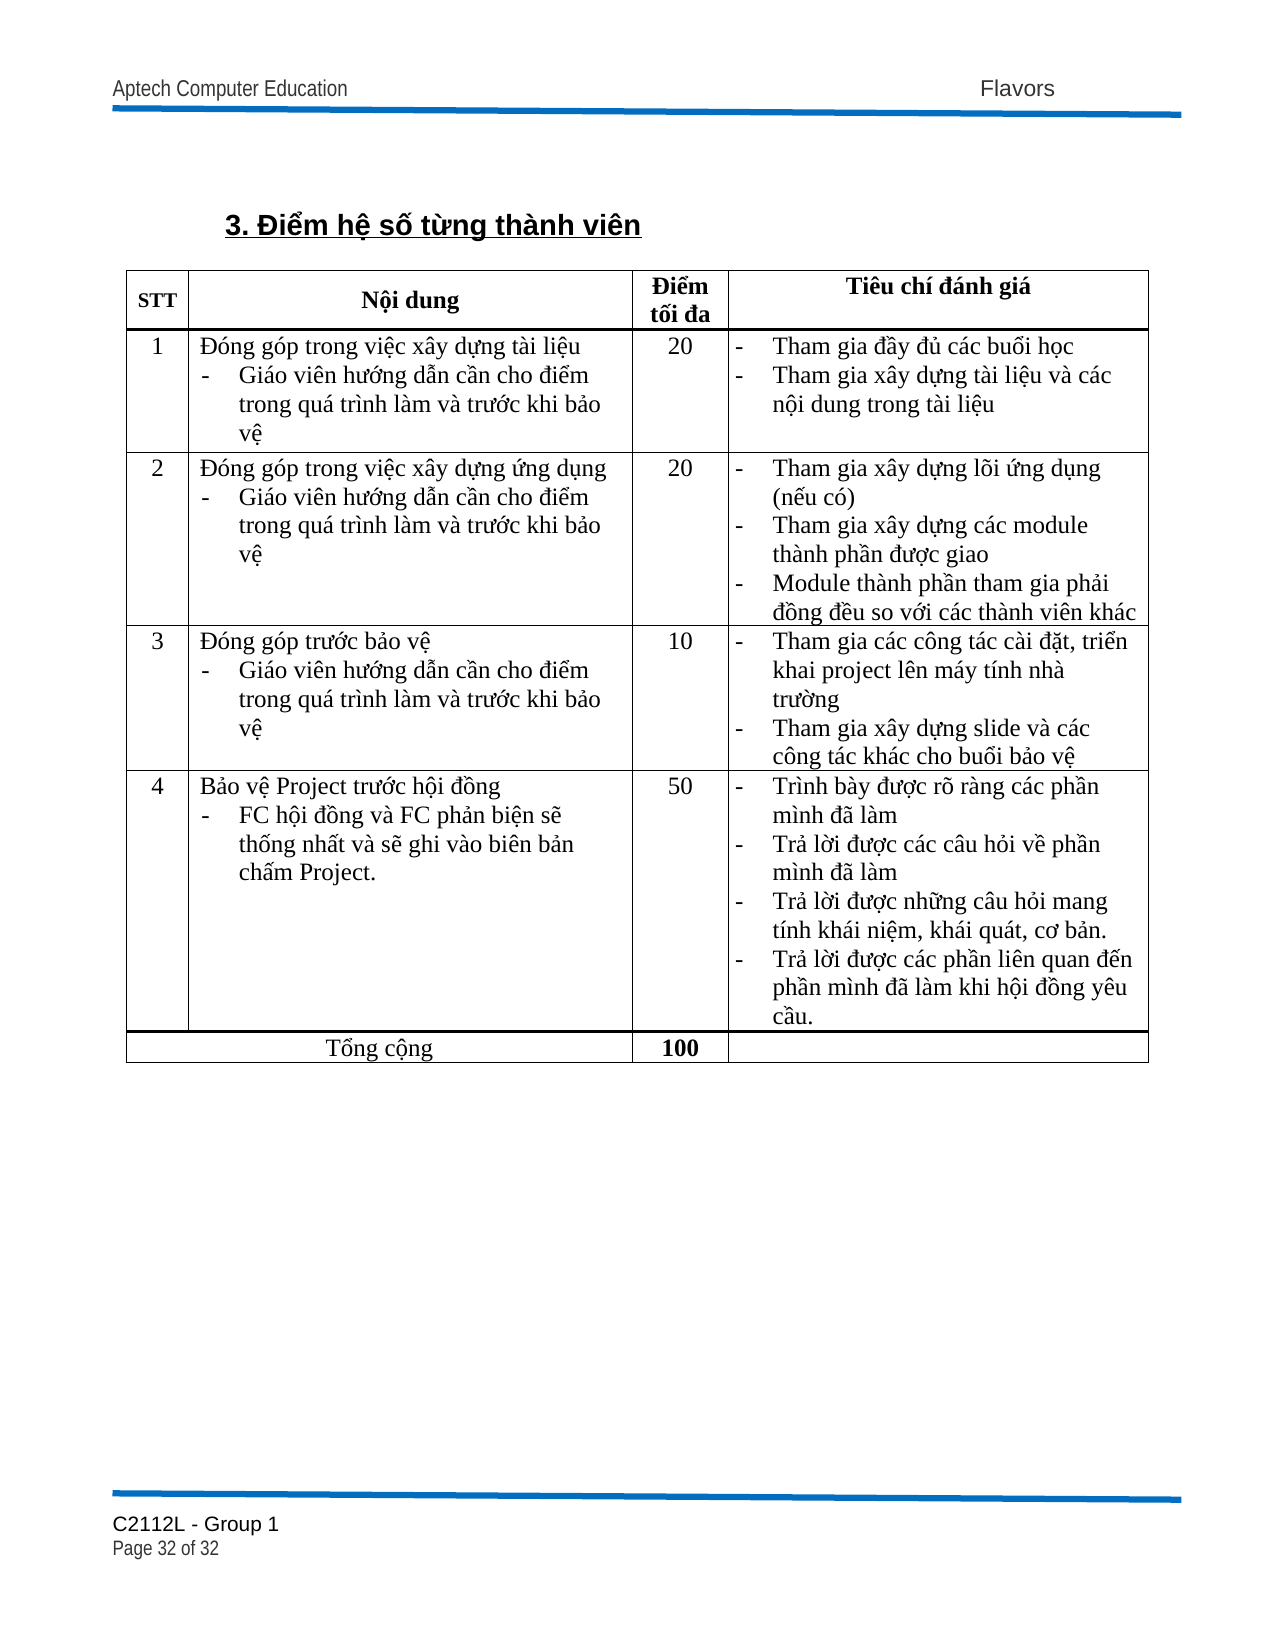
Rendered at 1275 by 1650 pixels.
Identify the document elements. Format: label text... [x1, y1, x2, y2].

table_cell 3 [127, 626, 188, 770]
table_cell [729, 1033, 1148, 1062]
table_cell Tham gia các công tác cài đặt, triển khai project lên máy tính nhà trường Tham gia xây dựng slide và các công tác khác cho buổi bảo vệ [729, 626, 1148, 770]
table_cell 4 [127, 771, 188, 1030]
table_header Tiêu chí đánh giá [729, 271, 1148, 328]
table_cell 2 [127, 453, 188, 625]
table_cell 100 [633, 1033, 728, 1062]
table_cell 10 [633, 626, 728, 770]
table_cell Đóng góp trong việc xây dựng tài liệu Giáo viên hướng dẫn cần cho điểm trong quá trình làm và trước khi bảo vệ [189, 331, 632, 452]
subtitle 3. Điểm hệ số từng thành viên [225, 207, 1106, 241]
table_cell 1 [127, 331, 188, 452]
table_cell Đóng góp trước bảo vệ Giáo viên hướng dẫn cần cho điểm trong quá trình làm và trước khi bảo vệ [189, 626, 632, 770]
table_header STT [127, 271, 188, 328]
table_cell 50 [633, 771, 728, 1030]
table_cell Tham gia đầy đủ các buổi học Tham gia xây dựng tài liệu và các nội dung trong tài liệu [729, 331, 1148, 452]
table_cell Tham gia xây dựng lõi ứng dụng (nếu có) Tham gia xây dựng các module thành phần được giao Module thành phần tham gia phải đồng đều so với các thành viên khác [729, 453, 1148, 625]
table_cell 20 [633, 453, 728, 625]
table_cell Đóng góp trong việc xây dựng ứng dụng Giáo viên hướng dẫn cần cho điểm trong quá trình làm và trước khi bảo vệ [189, 453, 632, 625]
table_cell 20 [633, 331, 728, 452]
table_header Điểm tối đa [633, 271, 728, 328]
table_cell Tổng cộng [127, 1033, 632, 1062]
table_cell Bảo vệ Project trước hội đồng FC hội đồng và FC phản biện sẽ thống nhất và sẽ ghi vào biên bản chấm Project. [189, 771, 632, 1030]
table_cell Trình bày được rõ ràng các phần mình đã làm Trả lời được các câu hỏi về phần mình đã làm Trả lời được những câu hỏi mang tính khái niệm, khái quát, cơ bản. Trả lời được các phần liên quan đến phần mình đã làm khi hội đồng yêu cầu. [729, 771, 1148, 1030]
table_header Nội dung [189, 271, 632, 328]
